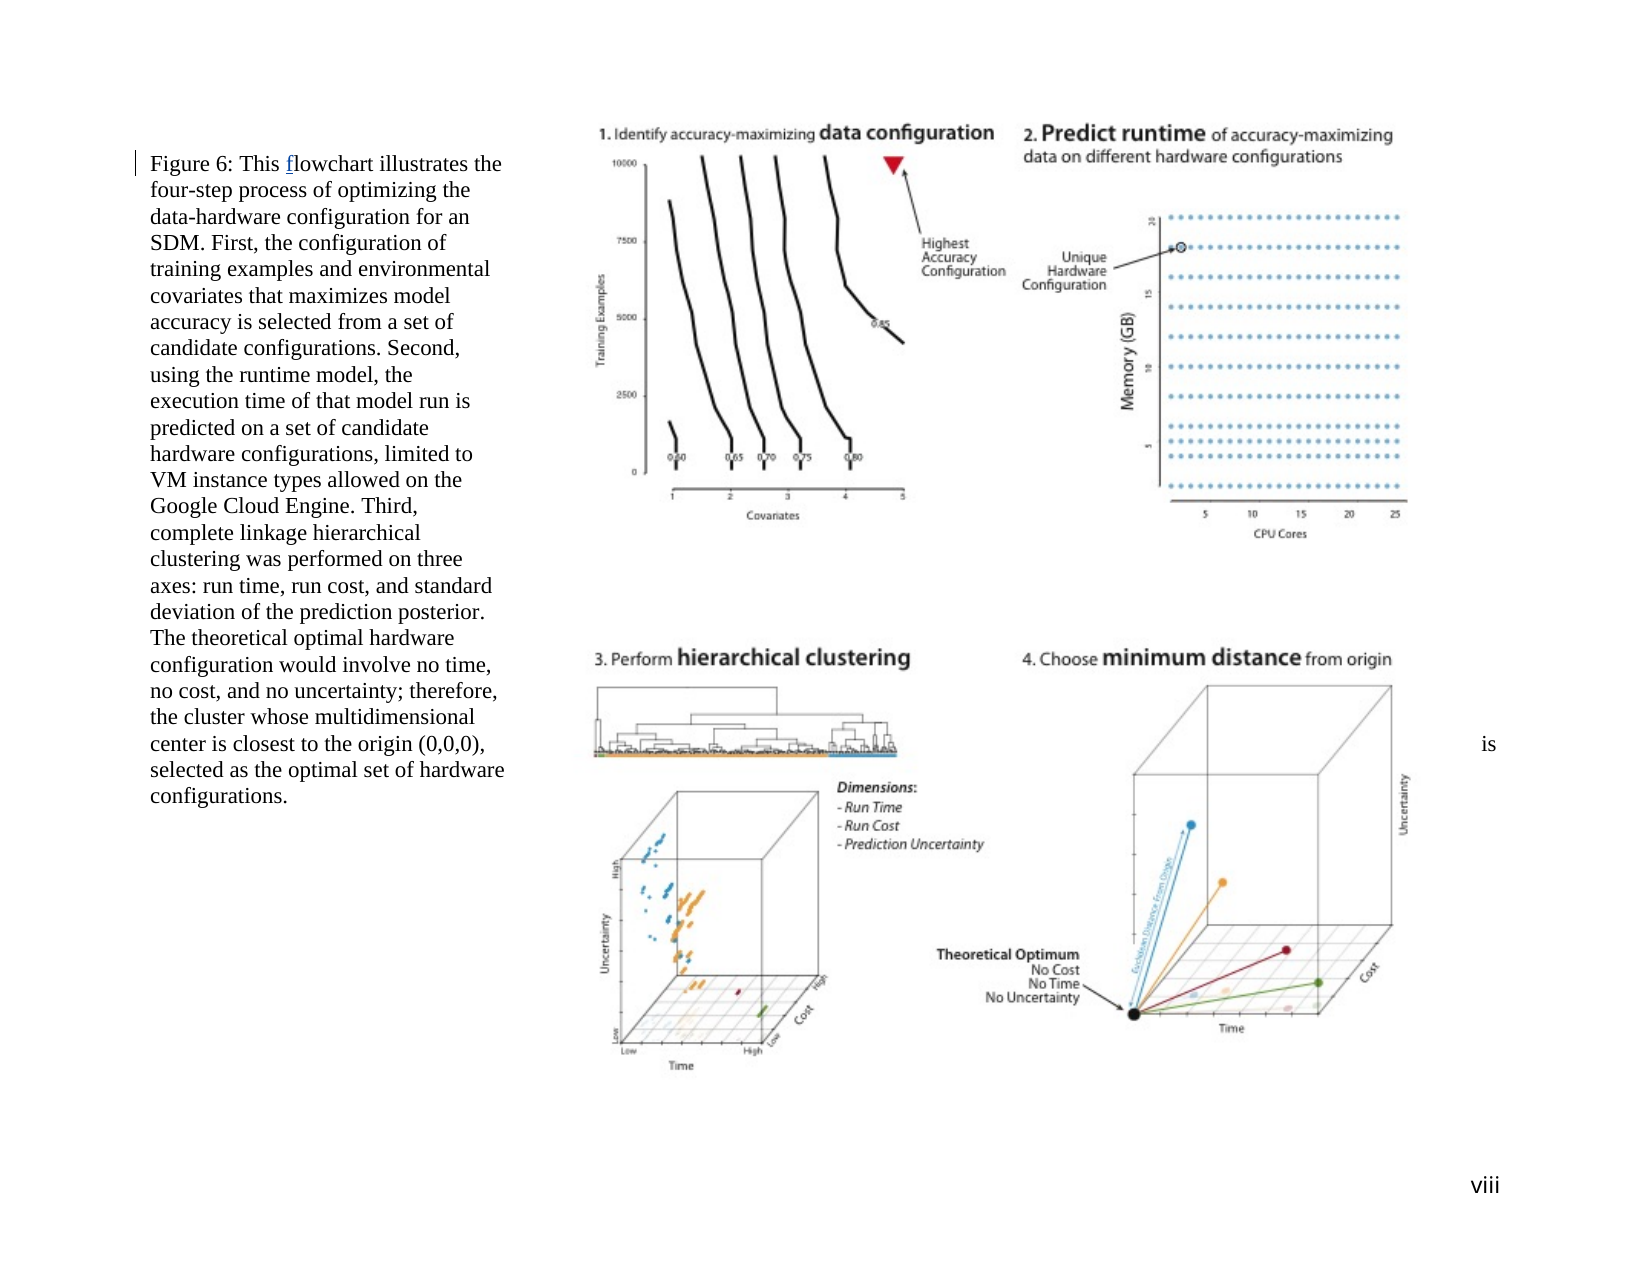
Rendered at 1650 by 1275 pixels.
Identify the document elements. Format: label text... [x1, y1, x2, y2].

text Figure 6: This lowchart illustrates the four-step process of optimizing the data-hardware configuration for an SDM. First, the configuration of training examples and environmental covariates that maximizes model accuracy is selected from a set of candidate configurations. Second, using the runtime model, the execution time of that model run is predicted on a set of candidate hardware configurations, limited to VM instance types allowed on the Google Cloud Engine. Third, complete linkage hierarchical clustering was performed on three axes: run time, run cost, and standard deviation of the prediction posterior. The theoretical optimal hardware configuration would involve no time, no cost, and no uncertainty; therefore, the cluster whose multidimensional center is closest to the origin (0,0,0), is selected as the optimal set of hardware configurations. [150, 150, 525, 809]
picture [525, 37, 1463, 1251]
